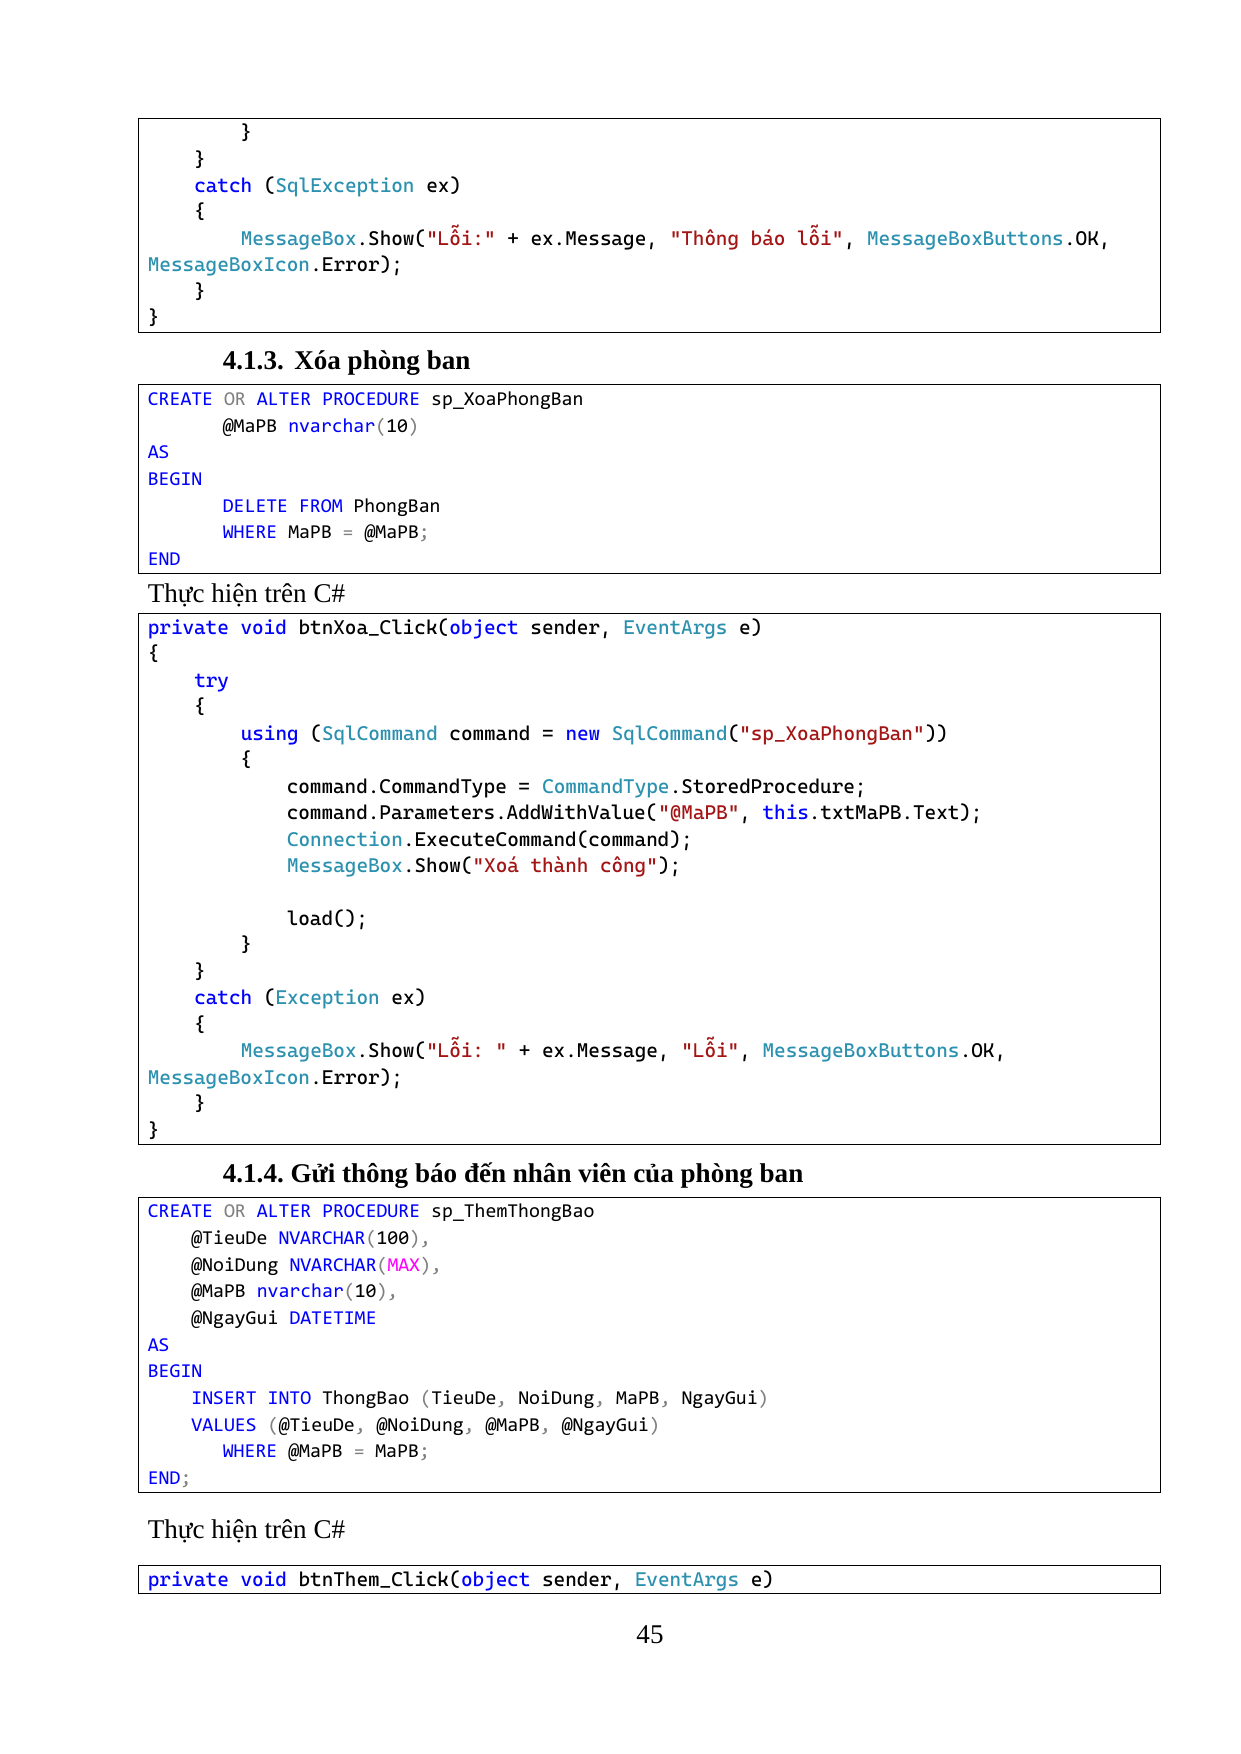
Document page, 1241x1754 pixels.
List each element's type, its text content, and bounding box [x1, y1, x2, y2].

text } [139, 277, 1160, 303]
text private void btnThem_Click(object sender, EventArgs e) [139, 1566, 1160, 1593]
text } [139, 957, 1160, 983]
text catch (Exception ex) [139, 983, 1160, 1009]
text Thực hiện trên C# [148, 577, 1152, 608]
text END; [139, 1463, 1160, 1492]
text } [139, 1116, 1160, 1144]
text DELETE FROM PhongBan [139, 491, 1160, 517]
text AS [139, 438, 1160, 464]
text MessageBox.Show("Xoá thành công"); [139, 851, 1160, 877]
text command.CommandType = CommandType.StoredProcedure; [139, 772, 1160, 798]
text { [139, 639, 1160, 666]
text catch (SqlException ex) [139, 171, 1160, 197]
text MessageBox.Show("Lỗi: " + ex.Message, "Lỗi", MessageBoxButtons.OK, MessageBoxIcon.Error); [139, 1036, 1160, 1089]
text WHERE @MaPB = MaPB; [139, 1437, 1160, 1463]
text WHERE MaPB = @MaPB; [139, 518, 1160, 544]
text BEGIN [139, 464, 1160, 491]
text load(); [139, 904, 1160, 930]
text { [139, 745, 1160, 771]
text @MaPB nvarchar(10) [139, 411, 1160, 437]
subtitle 4.1.4. Gửi thông báo đến nhân viên của phòng ban [223, 1157, 1152, 1188]
text { [139, 1010, 1160, 1036]
text CREATE OR ALTER PROCEDURE sp_ThemThongBao [139, 1198, 1160, 1223]
text } [139, 303, 1160, 332]
text VALUES (@TieuDe, @NoiDung, @MaPB, @NgayGui) [139, 1410, 1160, 1436]
text { [139, 197, 1160, 224]
text } [139, 930, 1160, 957]
text AS [139, 1330, 1160, 1356]
text { [139, 692, 1160, 718]
text INSERT INTO ThongBao (TieuDe, NoiDung, MaPB, NgayGui) [139, 1383, 1160, 1409]
text Connection.ExecuteCommand(command); [139, 824, 1160, 851]
text } [139, 144, 1160, 171]
text private void btnXoa_Click(object sender, EventArgs e) [139, 614, 1160, 639]
text using (SqlCommand command = new SqlCommand("sp_XoaPhongBan")) [139, 719, 1160, 745]
text END [139, 544, 1160, 573]
text BEGIN [139, 1357, 1160, 1383]
text @TieuDe NVARCHAR(100), [139, 1223, 1160, 1249]
text try [139, 666, 1160, 692]
text Thực hiện trên C# [148, 1513, 1152, 1544]
text @NgayGui DATETIME [139, 1303, 1160, 1329]
text MessageBox.Show("Lỗi:" + ex.Message, "Thông báo lỗi", MessageBoxButtons.OK, MessageBoxIcon.Error); [139, 224, 1160, 277]
subtitle 4.1.3. Xóa phòng ban [223, 344, 1152, 376]
text @NoiDung NVARCHAR(MAX), [139, 1250, 1160, 1276]
text command.Parameters.AddWithValue("@MaPB", this.txtMaPB.Text); [139, 798, 1160, 824]
text CREATE OR ALTER PROCEDURE sp_XoaPhongBan [139, 385, 1160, 411]
text @MaPB nvarchar(10), [139, 1277, 1160, 1303]
text } [139, 1089, 1160, 1115]
text } [139, 119, 1160, 144]
